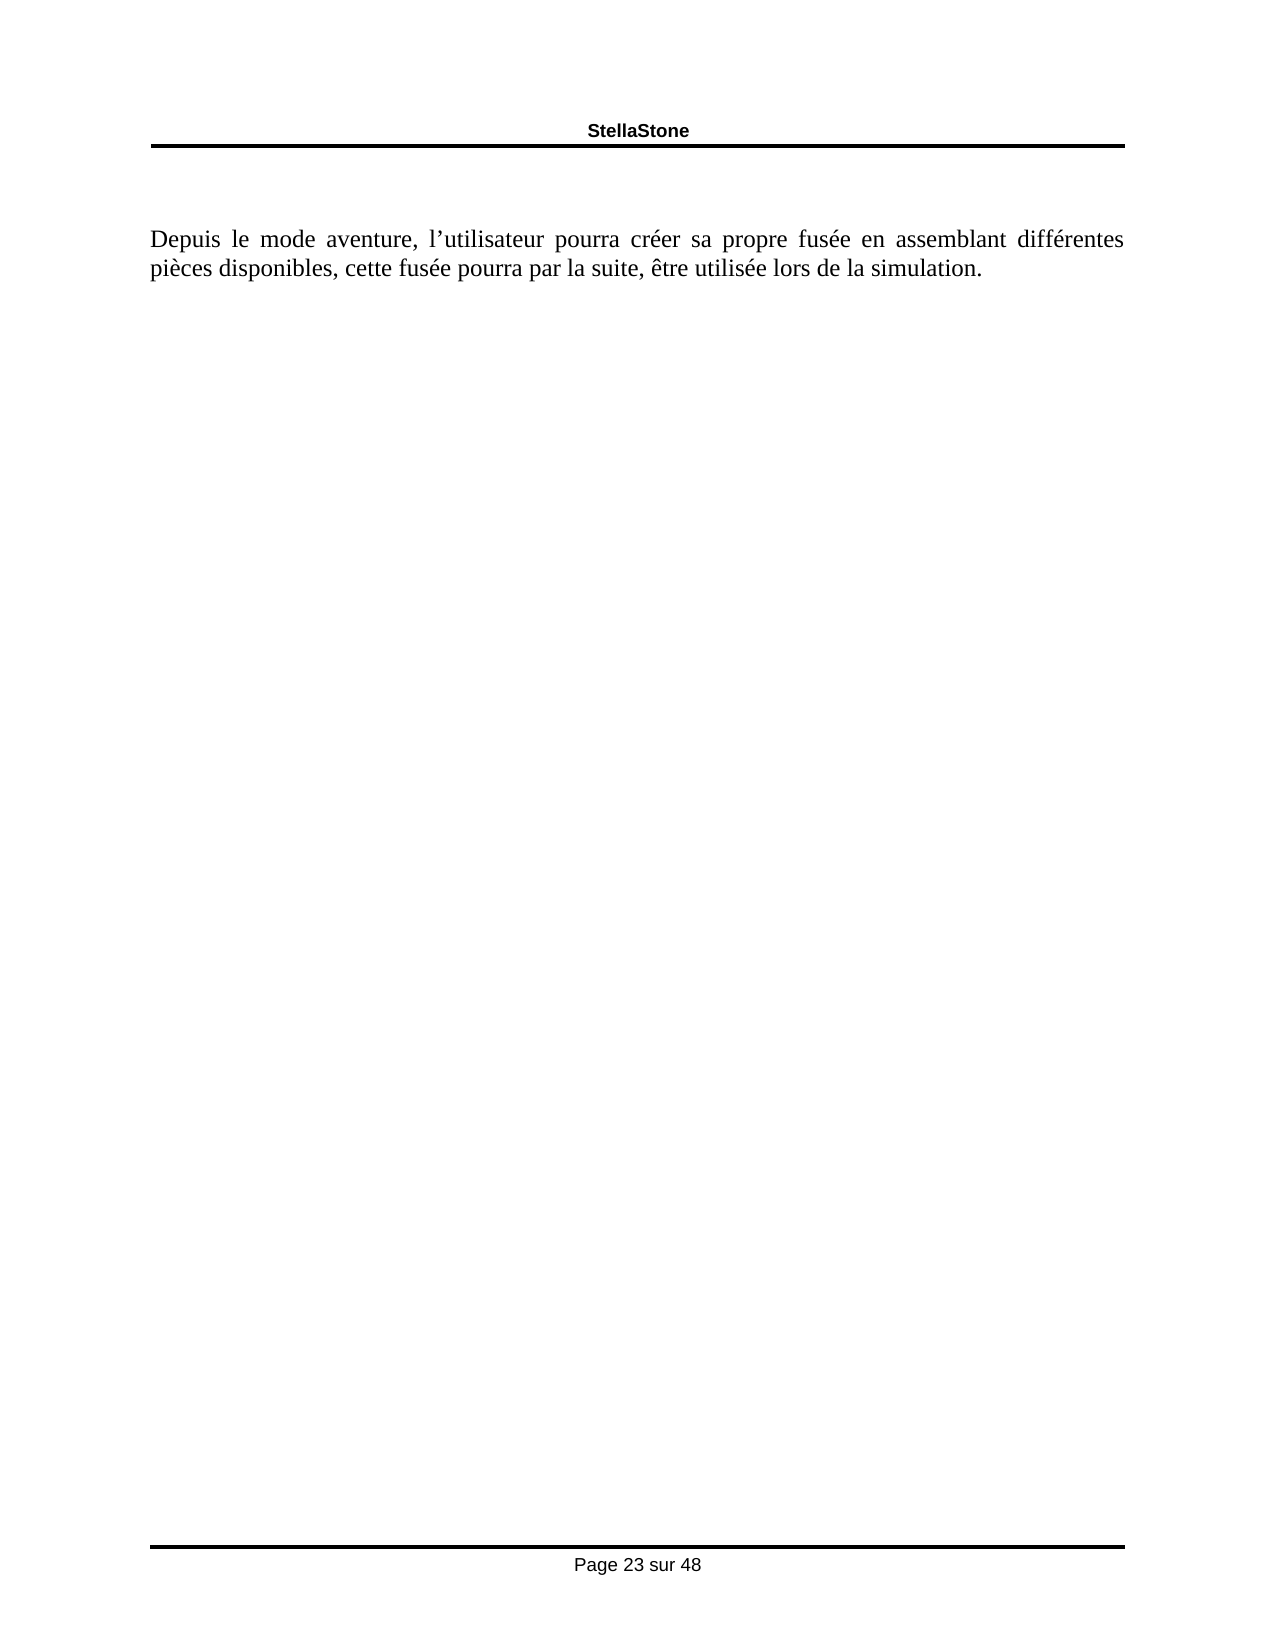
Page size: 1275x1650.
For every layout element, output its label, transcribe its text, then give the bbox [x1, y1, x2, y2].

text Depuis le mode aventure, l’utilisateur pourra créer sa propre fusée en assemblant différentes pièces disponibles, cette fusée pourra par la suite, être utilisée lors de la simulation. [150, 224, 1125, 282]
